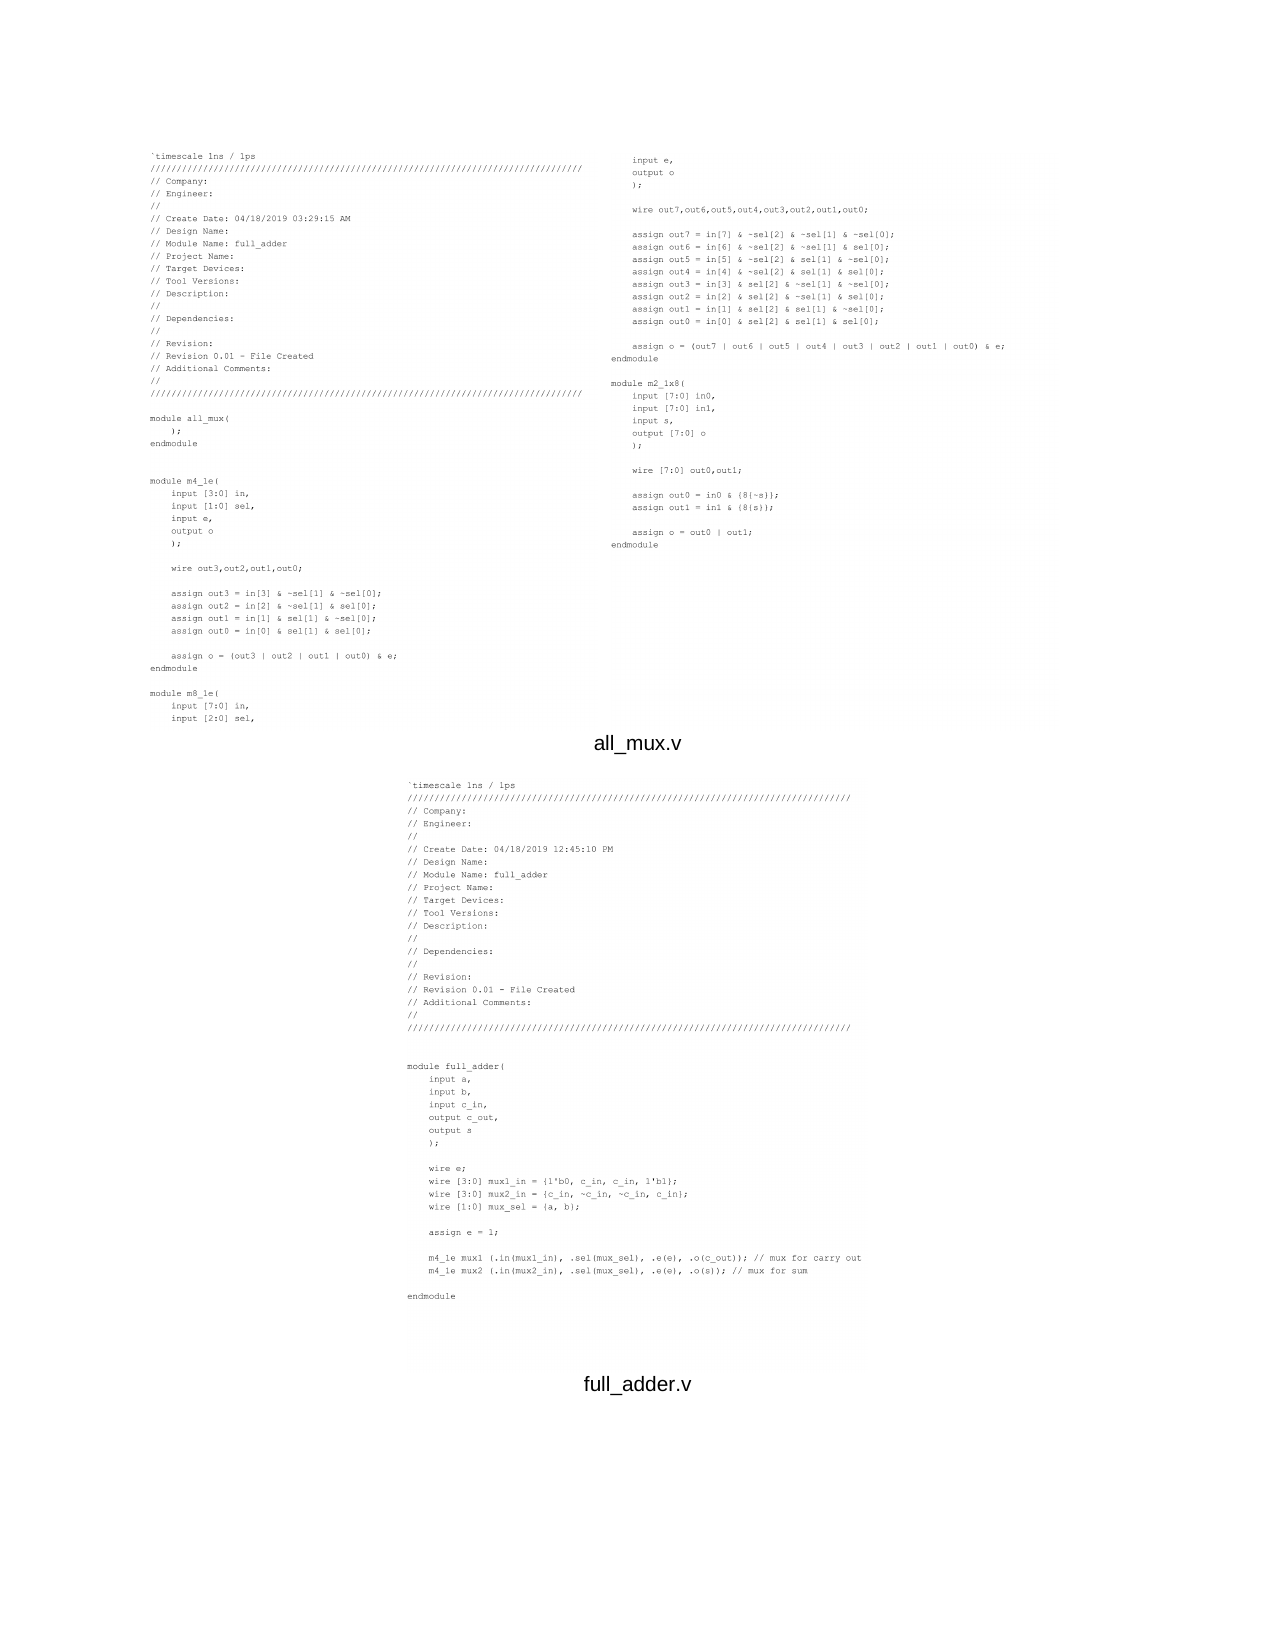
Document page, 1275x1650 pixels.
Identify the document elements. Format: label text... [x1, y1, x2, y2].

text all_mux.v [150, 730, 1125, 754]
text full_adder.v [150, 1372, 1125, 1396]
picture [611, 153, 1059, 731]
picture [407, 778, 868, 1373]
picture [150, 150, 599, 731]
